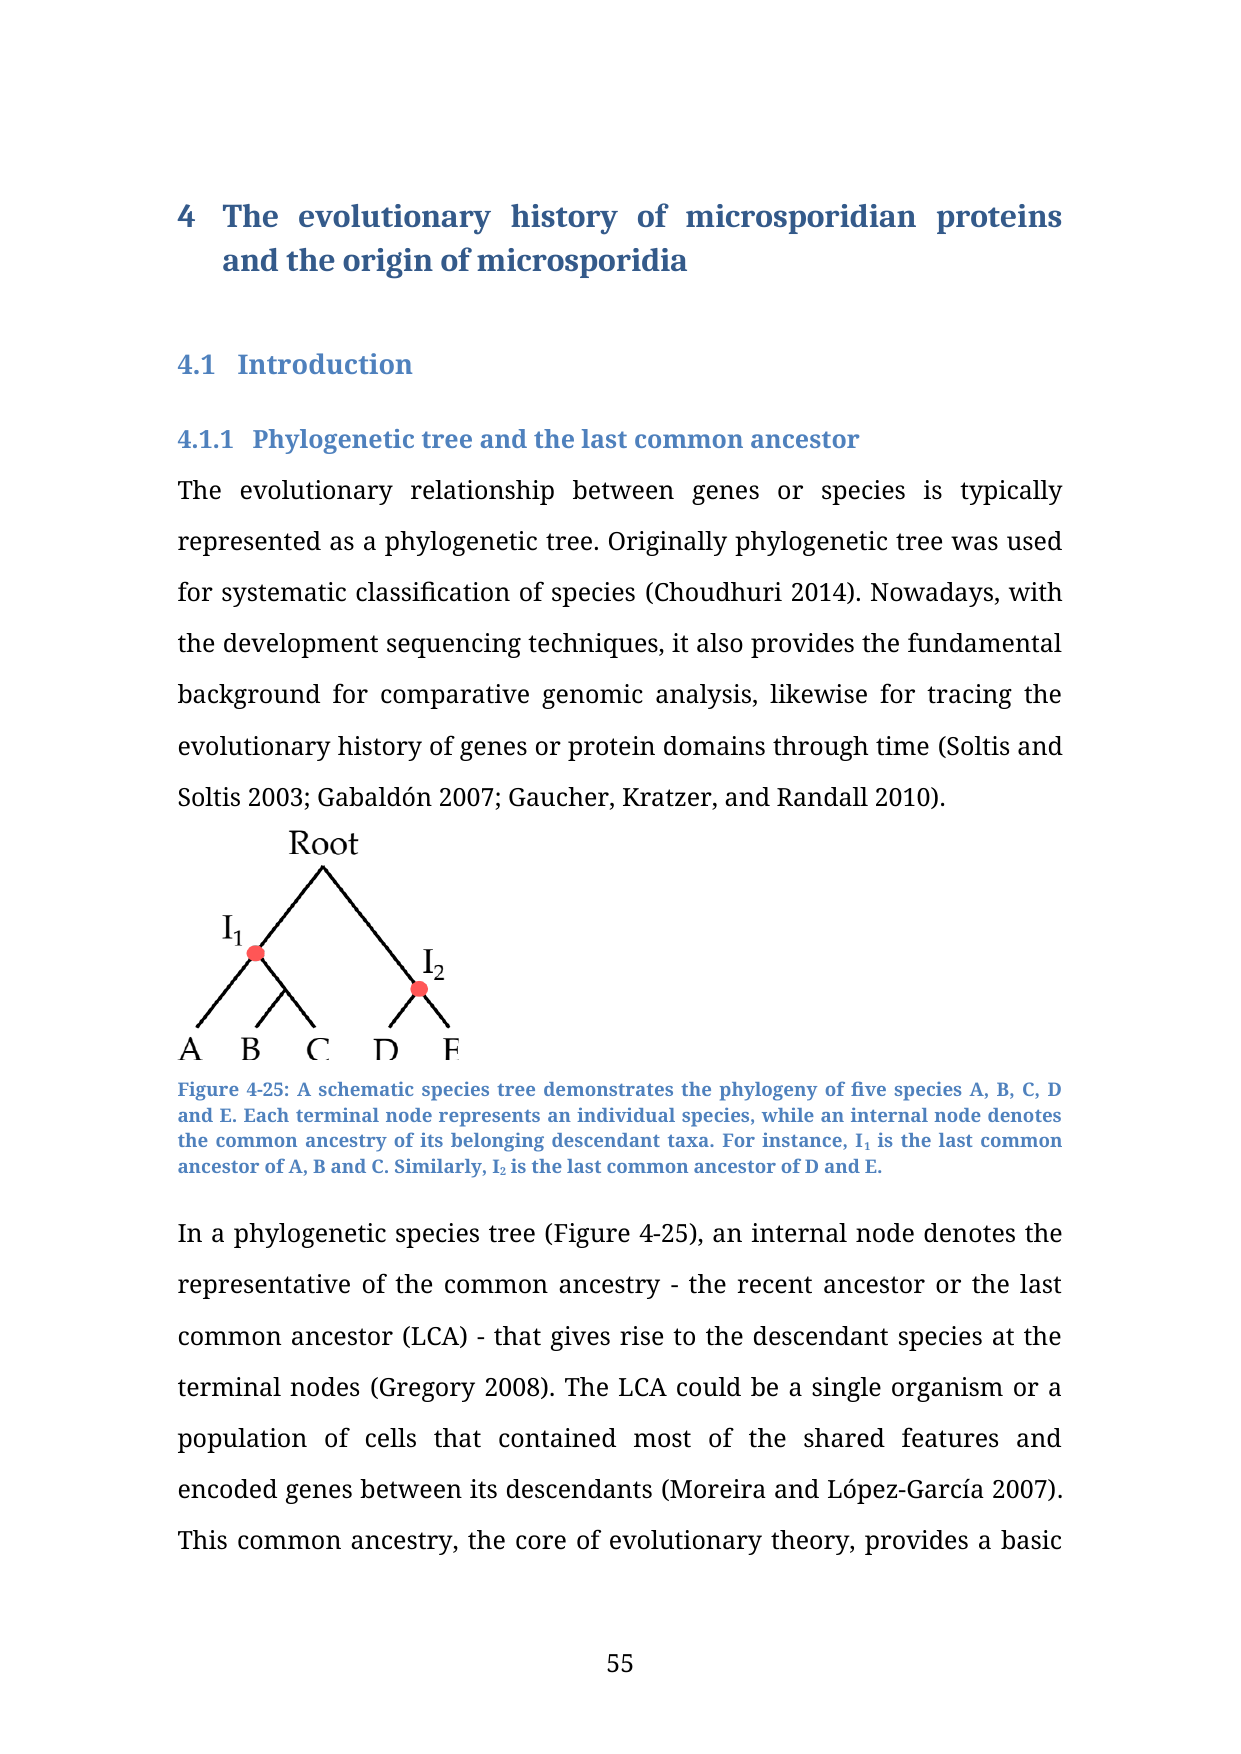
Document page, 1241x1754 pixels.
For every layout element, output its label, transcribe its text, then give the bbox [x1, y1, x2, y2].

subtitle Phylogenetic tree and the last common ancestor [177, 422, 1063, 456]
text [177, 1216, 1063, 1556]
subtitle Introduction [177, 346, 1063, 383]
text The evolutionary relationship between genes or species is typically represented as a phylogenetic tree. Originally phylogenetic tree was used for systematic classification of species (Choudhuri 2014). Nowadays, with the development sequencing techniques, it also provides the fundamental background for comparative genomic analysis, likewise for tracing the evolutionary history of genes or protein domains through time (Soltis and Soltis 2003; Gabaldón 2007; Gaucher, Kratzer, and Randall 2010). [177, 473, 1063, 813]
subtitle The evolutionary history of microsporidian proteins and the origin of microsporidia [177, 198, 1063, 280]
